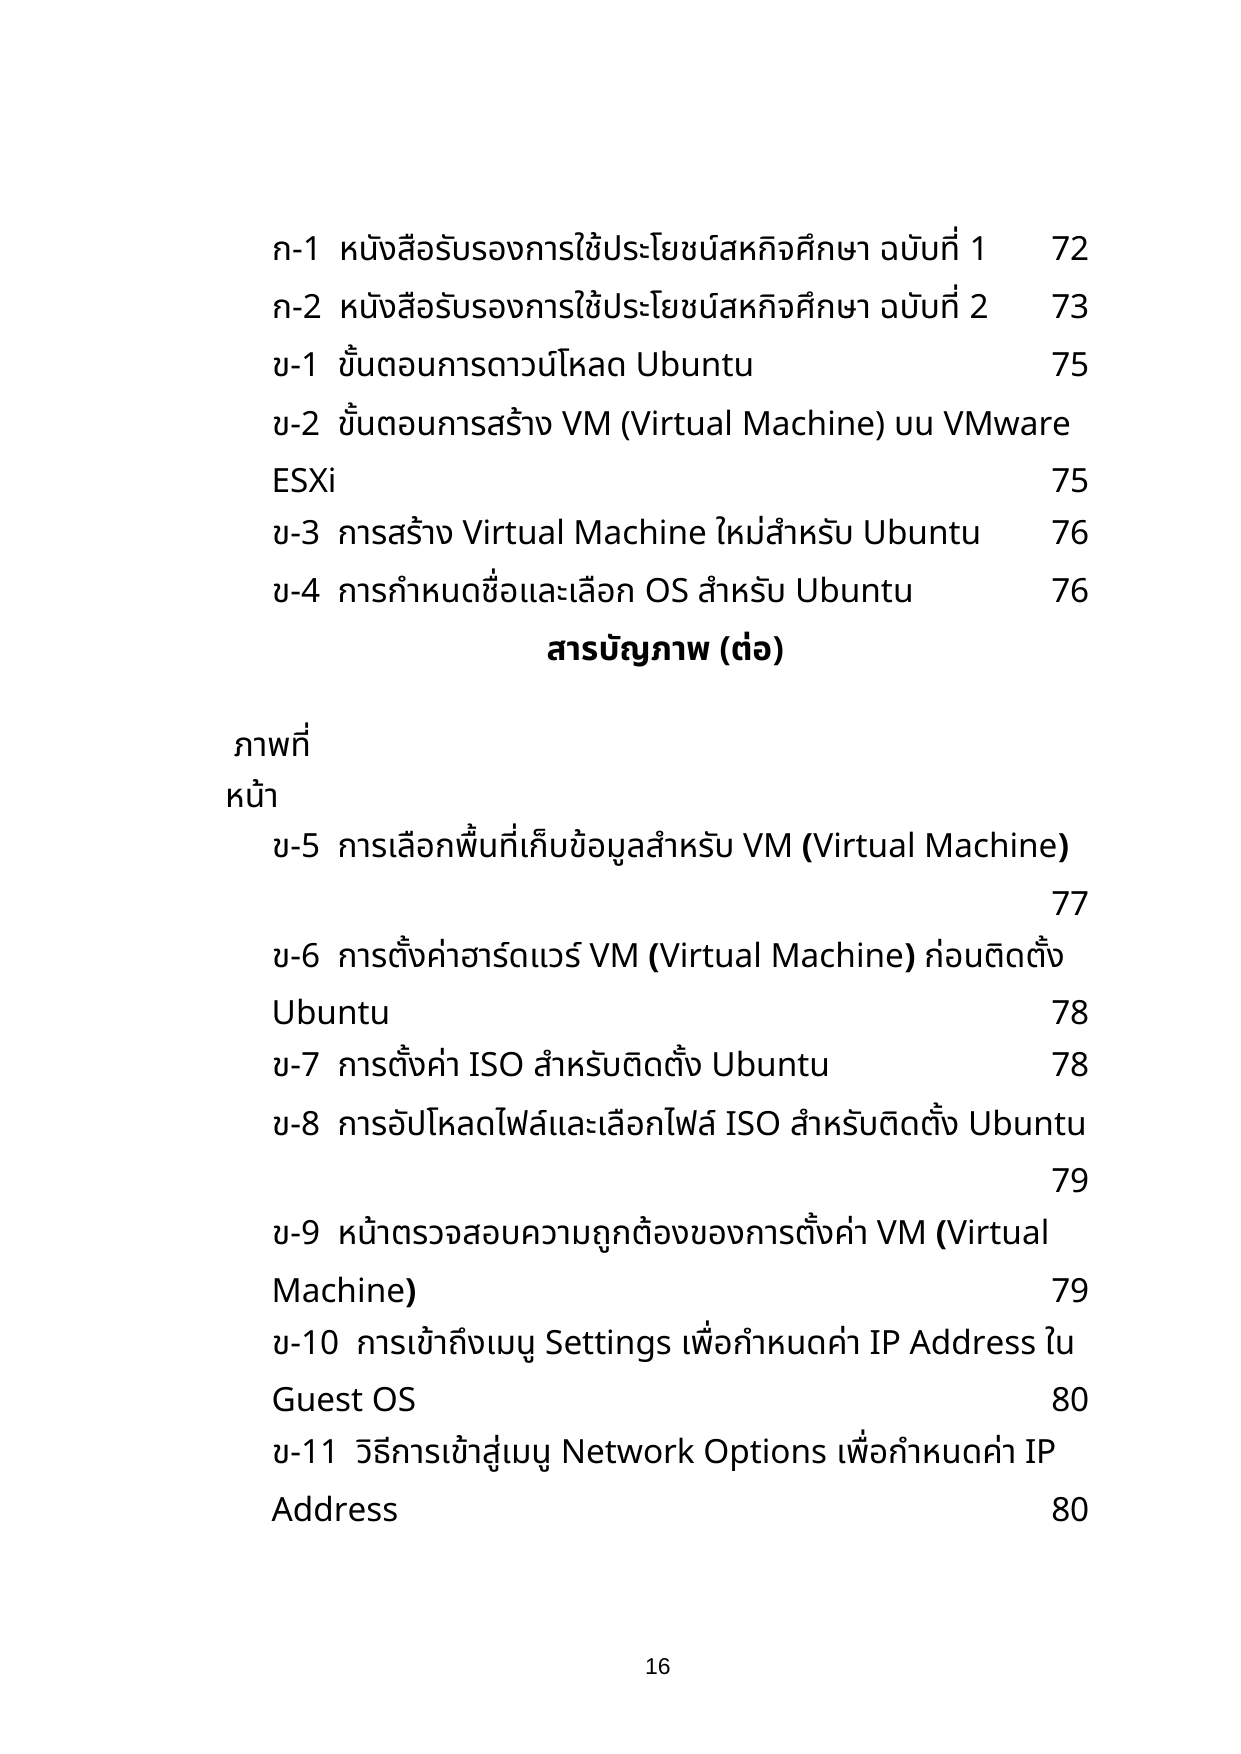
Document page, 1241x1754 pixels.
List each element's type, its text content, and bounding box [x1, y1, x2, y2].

text ก-1 หนังสือรับรองการใช้ประโยชน์สหกิจศึกษา ฉบับที่ 1 72 [271, 225, 1090, 276]
text ข-9 หน้าตรวจสอบความถูกต้องของการตั้งค่า VM (Virtual Machine) 79 [271, 1209, 1090, 1312]
text ข-6 การตั้งค่าฮาร์ดแวร์ VM (Virtual Machine) ก่อนติดตั้ง Ubuntu 78 [271, 932, 1090, 1034]
text ข-3 การสร้าง Virtual Machine ใหม่สำหรับ Ubuntu 76 [271, 509, 1090, 559]
text ข-10 การเข้าถึงเมนู Settings เพื่อกำหนดค่า IP Address ใน Guest OS 80 [271, 1318, 1090, 1421]
text ข-4 การกำหนดชื่อและเลือก OS สำหรับ Ubuntu 76 [271, 567, 1090, 618]
text ข-2 ขั้นตอนการสร้าง VM (Virtual Machine) บน VMware ESXi 75 [271, 399, 1090, 502]
text ข-11 วิธีการเข้าสู่เมนู Network Options เพื่อกำหนดค่า IP Address 80 [271, 1428, 1090, 1531]
text ข-5 การเลือกพื้นที่เก็บข้อมูลสำหรับ VM (Virtual Machine) 77 [271, 822, 1090, 925]
text ข-8 การอัปโหลดไฟล์และเลือกไฟล์ ISO สำหรับติดตั้ง Ubuntu 79 [271, 1099, 1090, 1202]
text ก-2 หนังสือรับรองการใช้ประโยชน์สหกิจศึกษา ฉบับที่ 2 73 [271, 283, 1090, 334]
text ข-7 การตั้งค่า ISO สำหรับติดตั้ง Ubuntu 78 [271, 1041, 1090, 1092]
text ข-1 ขั้นตอนการดาวน์โหลด Ubuntu 75 [271, 341, 1090, 392]
text ภาพที่ หน้า [225, 721, 1090, 822]
subtitle สารบัญภาพ (ต่อ) [240, 625, 1090, 676]
